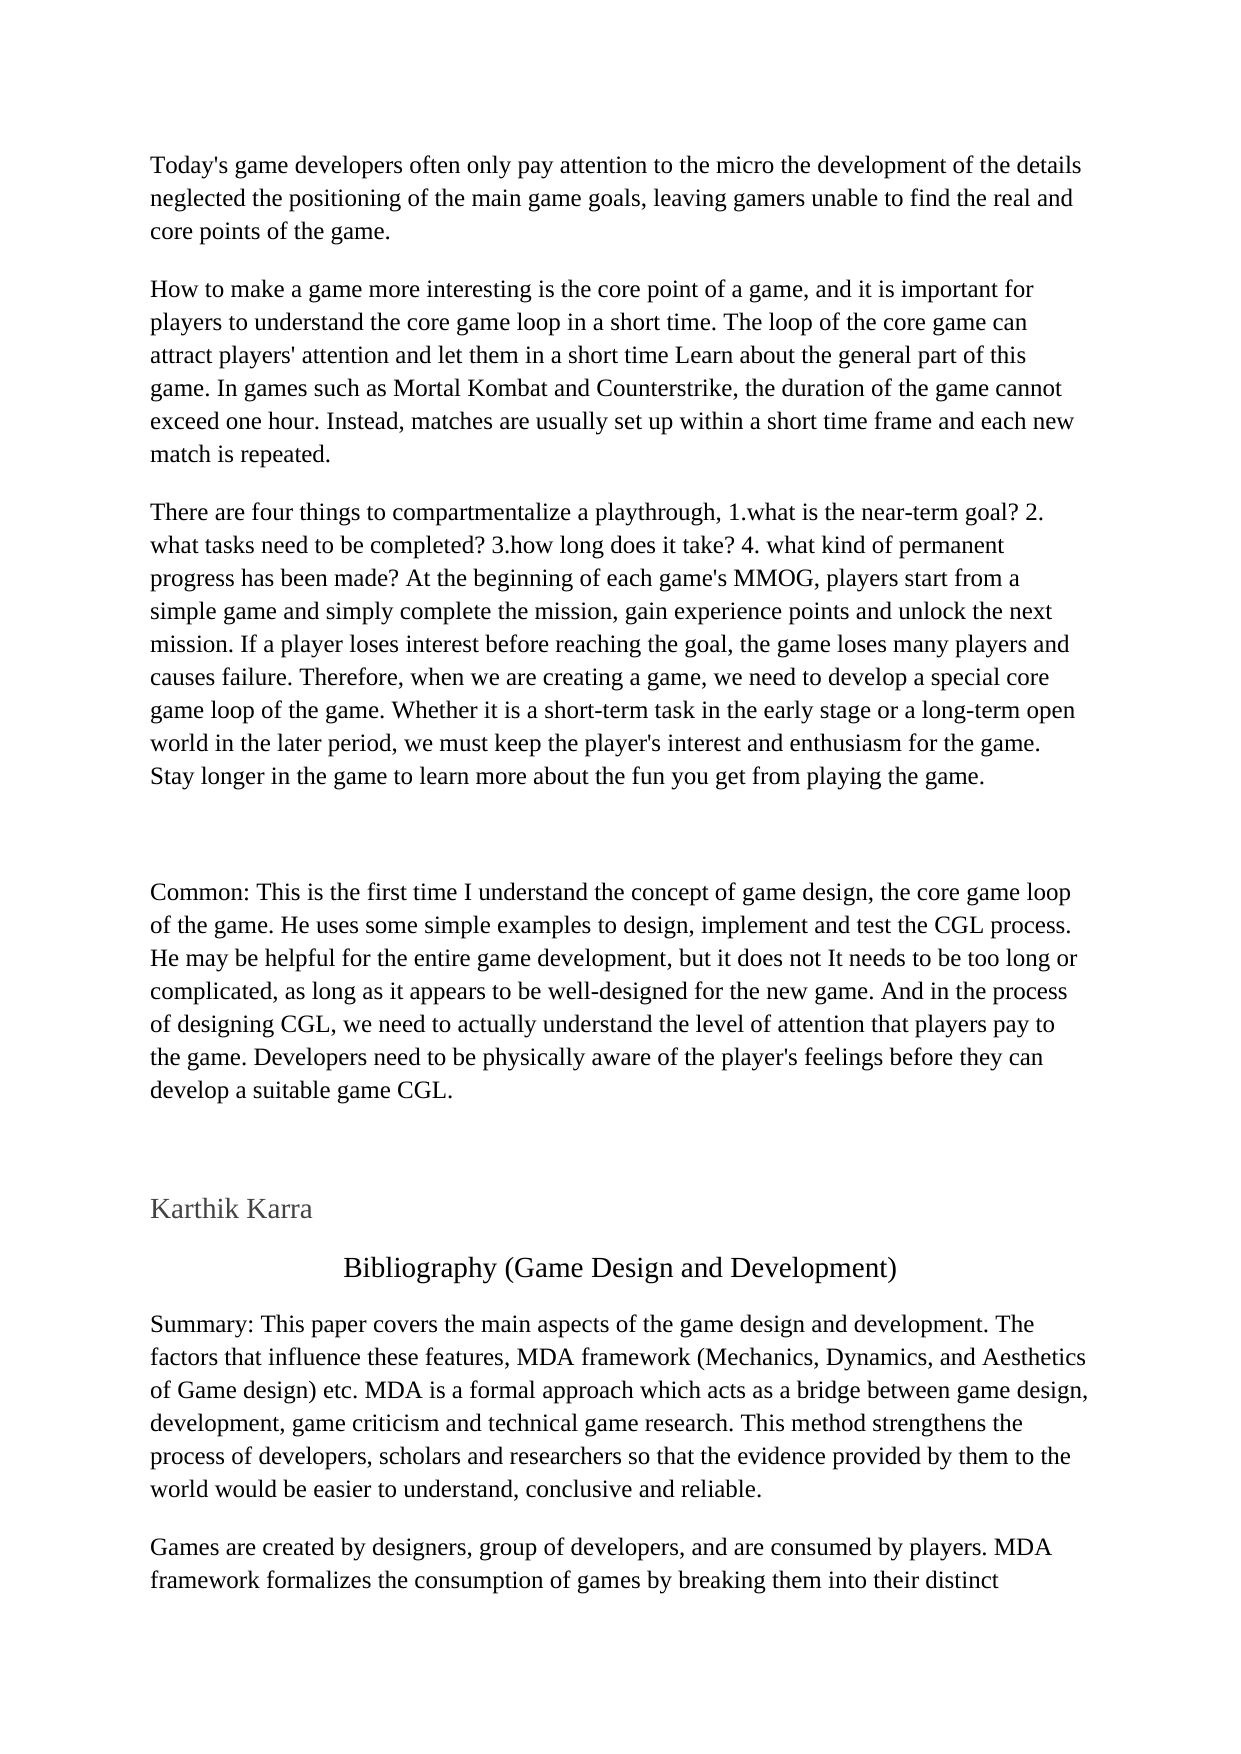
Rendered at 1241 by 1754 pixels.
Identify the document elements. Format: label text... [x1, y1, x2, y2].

text How to make a game more interesting is the core point of a game, and it is important for players to understand the core game loop in a short time. The loop of the core game can attract players' attention and let them in a short time Learn about the general part of this game. In games such as Mortal Kombat and Counterstrike, the duration of the game cannot exceed one hour. Instead, matches are usually set up within a short time frame and each new match is repeated. [150, 274, 1090, 468]
text Bibliography (Game Design and Development) [150, 1250, 1090, 1284]
text Summary: This paper covers the main aspects of the game design and development. The factors that influence these features, MDA framework (Mechanics, Dynamics, and Aesthetics of Game design) etc. MDA is a formal approach which acts as a bridge between game design, development, game criticism and technical game research. This method strengthens the process of developers, scholars and researchers so that the evidence provided by them to the world would be easier to understand, conclusive and reliable. [150, 1309, 1090, 1502]
subtitle Karthik Karra [150, 1192, 1090, 1225]
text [150, 150, 1090, 245]
text Common: This is the first time I understand the concept of game design, the core game loop of the game. He uses some simple examples to design, implement and test the CGL process. He may be helpful for the entire game development, but it does not It needs to be too long or complicated, as long as it appears to be well-designed for the new game. And in the process of designing CGL, we need to actually understand the level of attention that players pay to the game. Developers need to be physically aware of the player's feelings before they can develop a suitable game CGL. [150, 877, 1090, 1104]
text There are four things to compartmentalize a playthrough, 1.what is the near-term goal? 2. what tasks need to be completed? 3.how long does it take? 4. what kind of permanent progress has been made? At the beginning of each game's MMOG, players start from a simple game and simply complete the mission, gain experience points and unlock the next mission. If a player loses interest before reaching the goal, the game loses many players and causes failure. Therefore, when we are creating a game, we need to develop a special core game loop of the game. Whether it is a short-term task in the early stage or a long-term open world in the later period, we must keep the player's interest and enthusiasm for the game. Stay longer in the game to learn more about the fun you get from playing the game. [150, 497, 1090, 790]
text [150, 1532, 1090, 1593]
